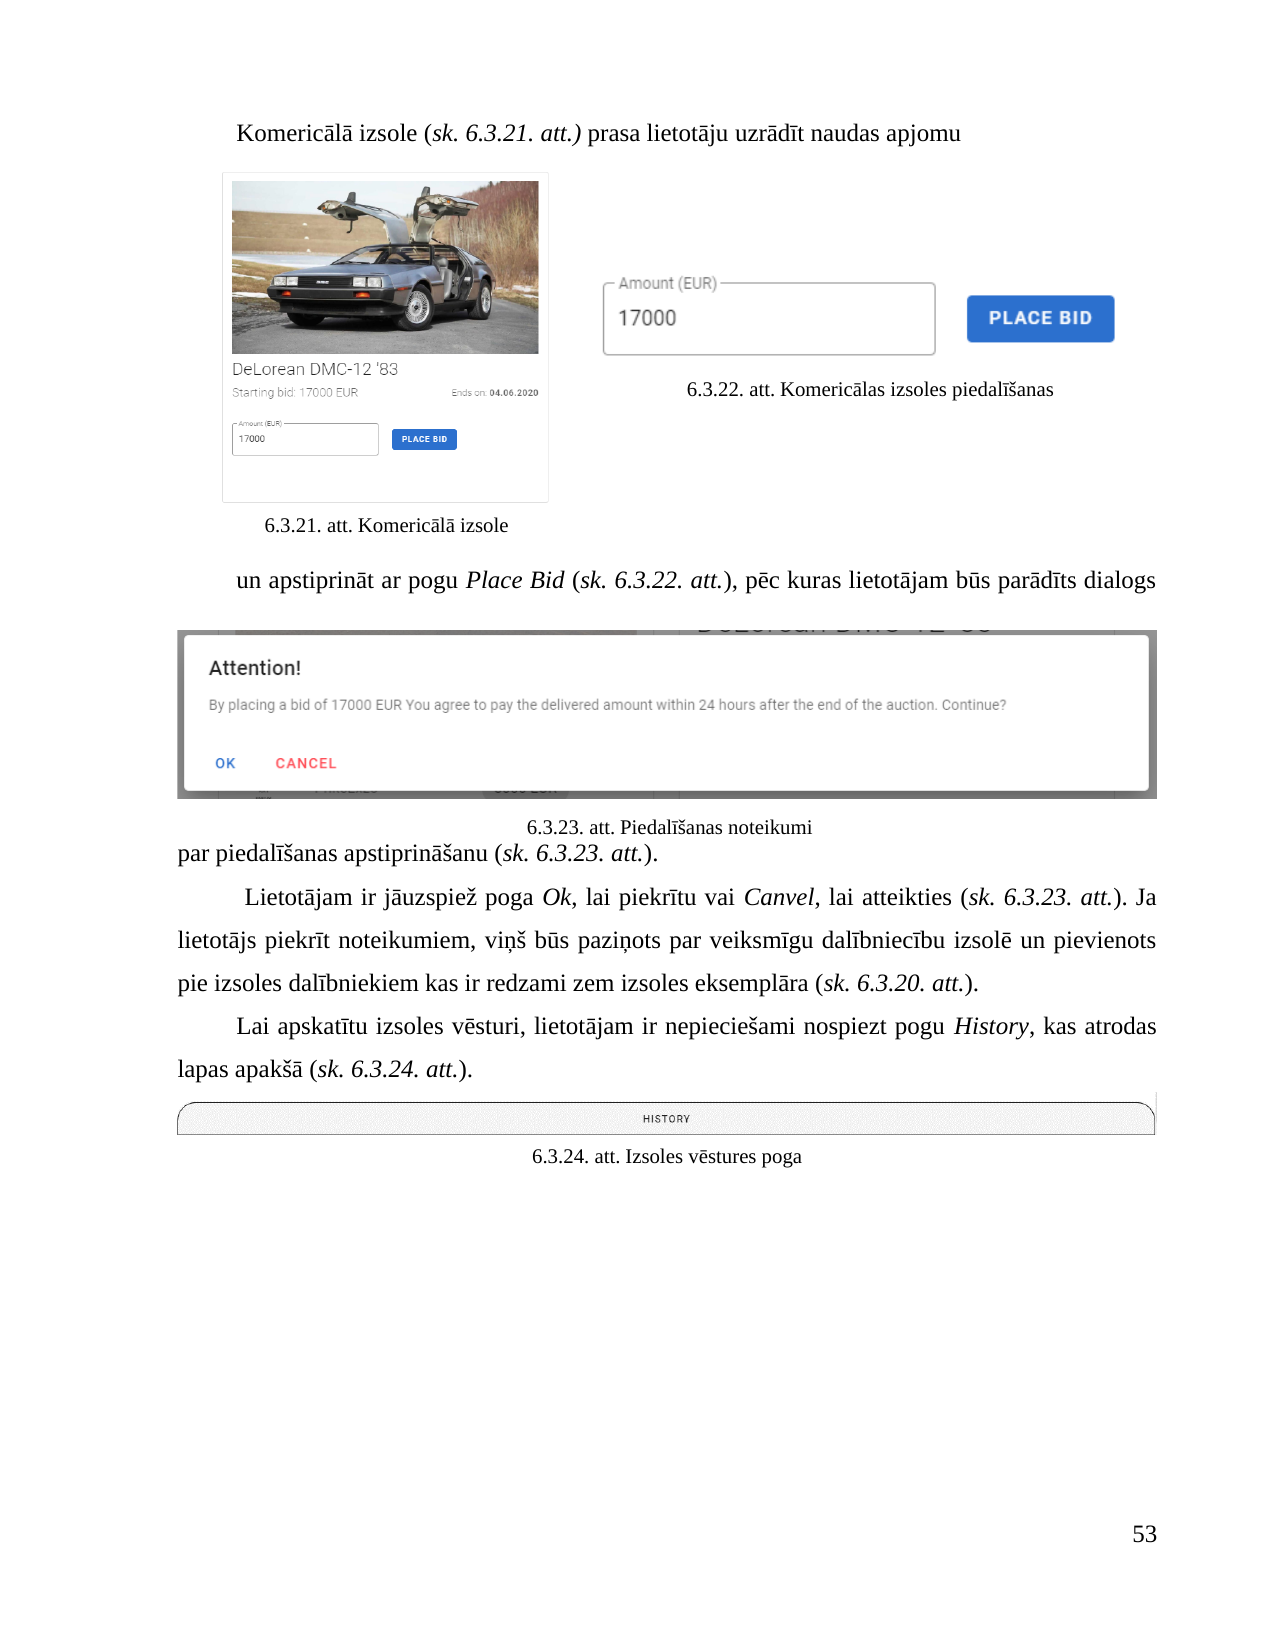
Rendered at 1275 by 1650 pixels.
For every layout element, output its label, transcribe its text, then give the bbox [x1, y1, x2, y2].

picture [177, 1092, 1157, 1135]
text un apstiprināt ar pogu Place Bid (sk. 6.3.22. att.), pēc kuras lietotājam būs parādīts dialogs par piedalīšanas apstiprināšanu (sk. 6.3.23. att.). [177, 799, 1157, 867]
picture [590, 259, 1128, 381]
text Lai apskatītu izsoles vēsturi, lietotājam ir nepieciešami nospiezt pogu History, kas atrodas lapas apakšā (sk. 6.3.24. att.). [177, 1011, 1157, 1083]
picture [213, 164, 556, 509]
picture [177, 630, 1157, 799]
text Komericālā izsole (sk. 6.3.21. att.) prasa lietotāju uzrādīt naudas apjomu [177, 118, 1157, 147]
text Lietotājam ir jāuzspiež poga Ok, lai piekrītu vai Canvel, lai atteikties (sk. 6.3.23. att.). Ja lietotājs piekrīt noteikumiem, viņš būs paziņots par veiksmīgu dalībniecību izsolē un pievienots pie izsoles dalībniekiem kas ir redzami zem izsoles eksemplāra (sk. 6.3.20. att.). [177, 882, 1157, 997]
